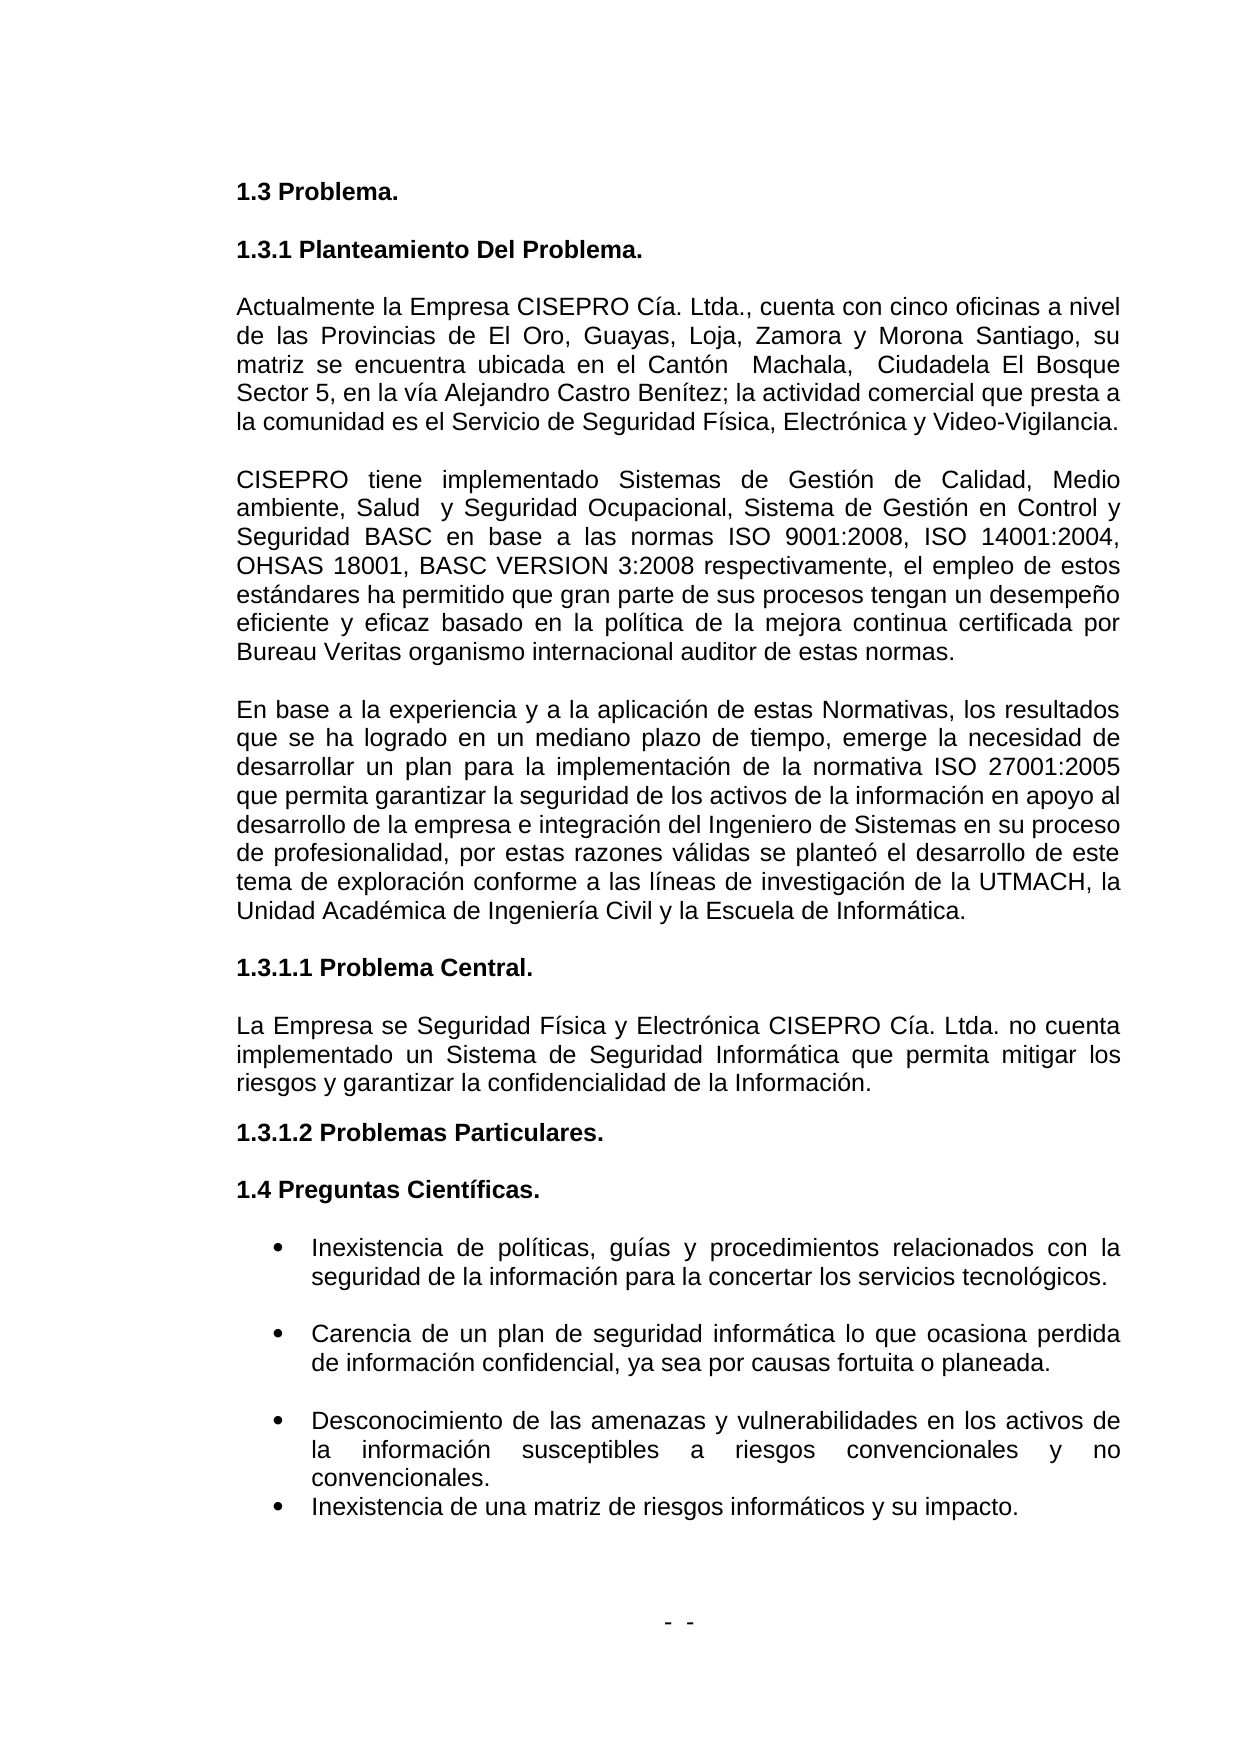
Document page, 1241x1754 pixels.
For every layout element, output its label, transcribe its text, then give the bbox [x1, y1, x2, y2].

list Inexistencia de políticas, guías y procedimientos relacionados con la seguridad de la información para la concertar los servicios tecnológicos. [274, 1233, 1122, 1291]
text CISEPRO tiene implementado Sistemas de Gestión de Calidad, Medio ambiente, Salud y Seguridad Ocupacional, Sistema de Gestión en Control y Seguridad BASC en base a las normas ISO 9001:2008, ISO 14001:2004, OHSAS 18001, BASC VERSION 3:2008 respectivamente, el empleo de estos estándares ha permitido que gran parte de sus procesos tengan un desempeño eficiente y eficaz basado en la política de la mejora continua certificada por Bureau Veritas organismo internacional auditor de estas normas. [236, 465, 1122, 666]
text En base a la experiencia y a la aplicación de estas Normativas, los resultados que se ha logrado en un mediano plazo de tiempo, emerge la necesidad de desarrollar un plan para la implementación de la normativa ISO 27001:2005 que permita garantizar la seguridad de los activos de la información en apoyo al desarrollo de la empresa e integración del Ingeniero de Sistemas en su proceso de profesionalidad, por estas razones válidas se planteó el desarrollo de este tema de exploración conforme a las líneas de investigación de la UTMACH, la Unidad Académica de Ingeniería Civil y la Escuela de Informática. [236, 695, 1122, 925]
subtitle 1.3.1.1 Problema Central. [236, 953, 1122, 982]
list Carencia de un plan de seguridad informática lo que ocasiona perdida de información confidencial, ya sea por causas fortuita o planeada. [274, 1319, 1122, 1377]
list Desconocimiento de las amenazas y vulnerabilidades en los activos de la información susceptibles a riesgos convencionales y no convencionales. [274, 1406, 1122, 1492]
text La Empresa se Seguridad Física y Electrónica CISEPRO Cía. Ltda. no cuenta implementado un Sistema de Seguridad Informática que permita mitigar los riesgos y garantizar la confidencialidad de la Información. [236, 1011, 1122, 1097]
subtitle 1.3 Problema. [236, 177, 1122, 206]
text Actualmente la Empresa CISEPRO Cía. Ltda., cuenta con cinco oficinas a nivel de las Provincias de El Oro, Guayas, Loja, Zamora y Morona Santiago, su matriz se encuentra ubicada en el Cantón Machala, Ciudadela El Bosque Sector 5, en la vía Alejandro Castro Benítez; la actividad comercial que presta a la comunidad es el Servicio de Seguridad Física, Electrónica y Video-Vigilancia. [236, 292, 1122, 436]
subtitle 1.3.1 Planteamiento Del Problema. [236, 235, 1122, 263]
subtitle 1.3.1.2 Problemas Particulares. [236, 1118, 1122, 1147]
list Inexistencia de una matriz de riesgos informáticos y su impacto. [274, 1492, 1122, 1521]
subtitle 1.4 Preguntas Científicas. [236, 1176, 1122, 1204]
